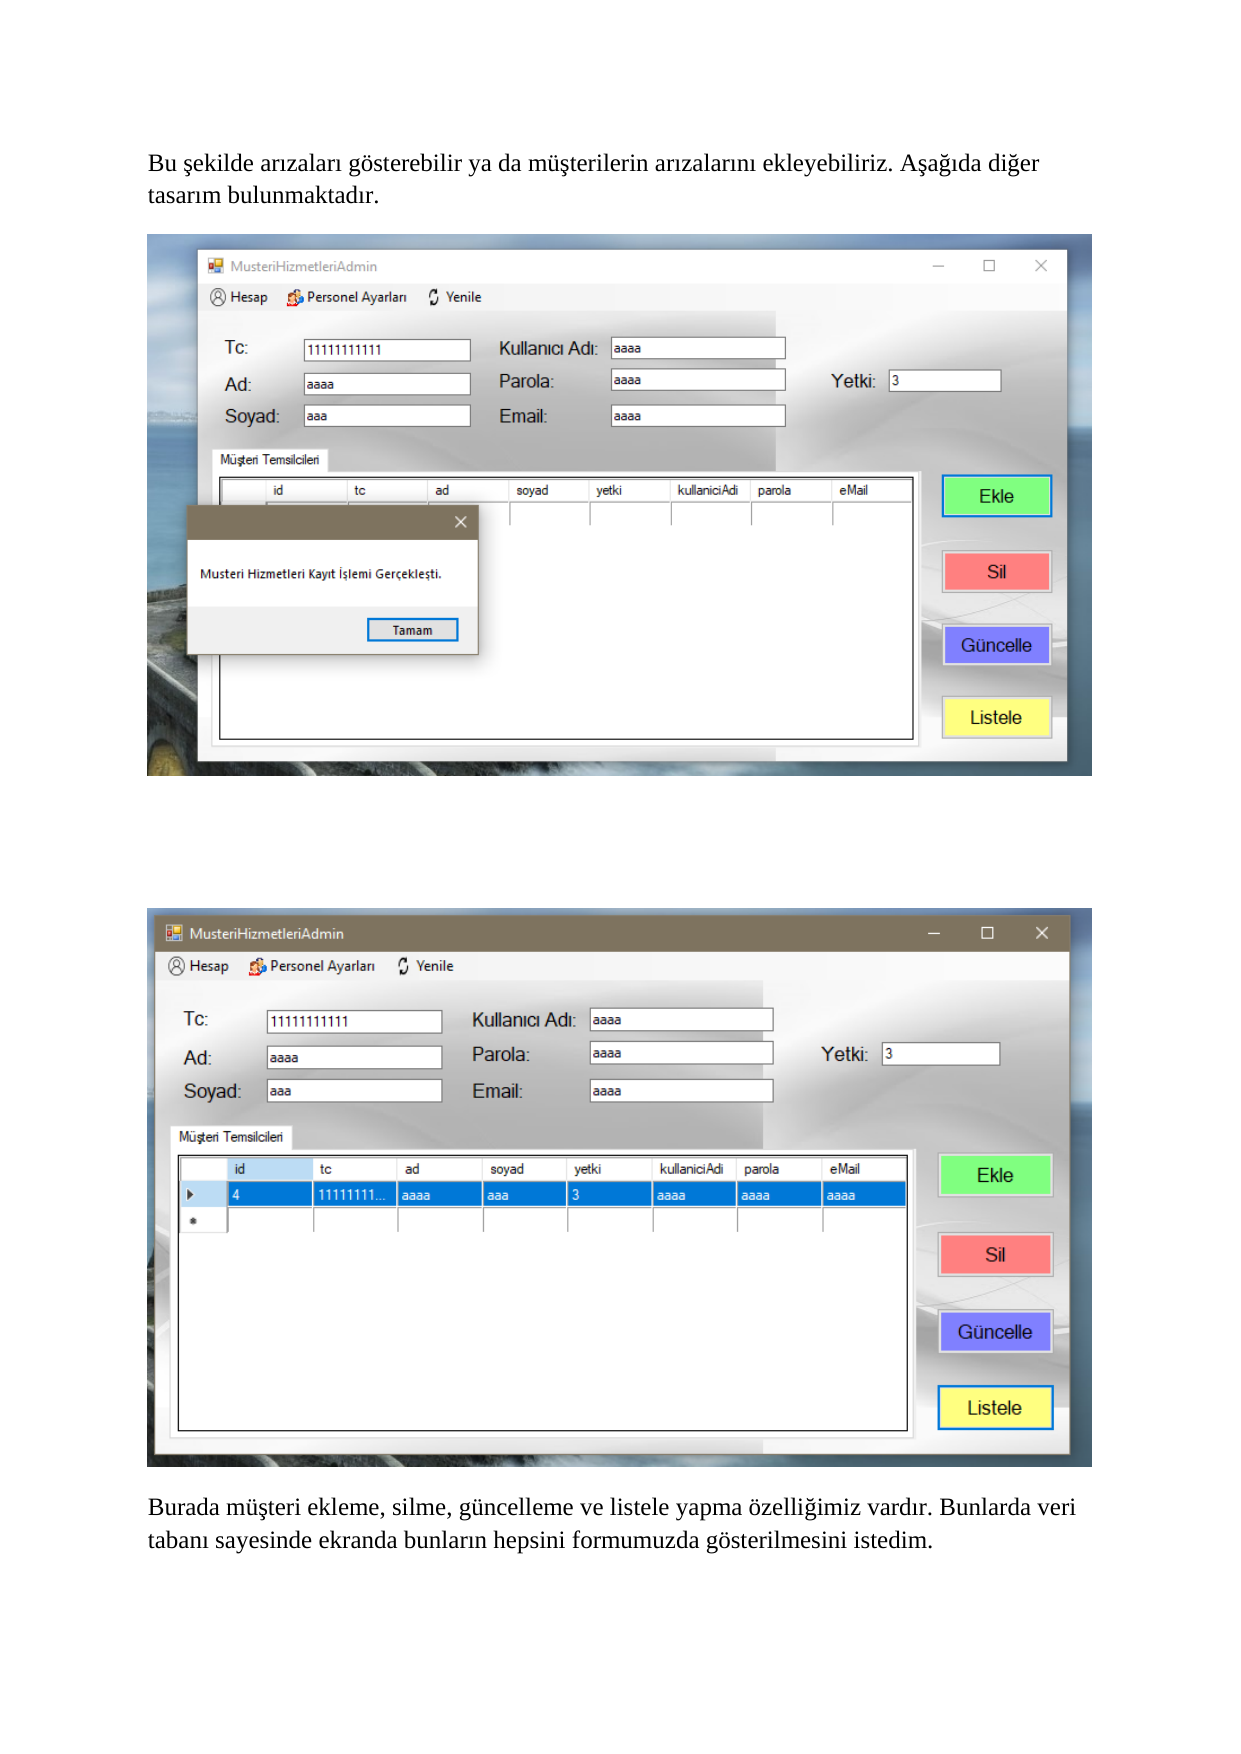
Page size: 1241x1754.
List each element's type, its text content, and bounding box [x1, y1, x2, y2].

picture [147, 234, 1092, 776]
text Bu şekilde arızaları gösterebilir ya da müşterilerin arızalarını ekleyebiliriz. Aşağıda diğer tasarım bulunmaktadır. [148, 148, 1093, 209]
text Burada müşteri ekleme, silme, güncelleme ve listele yapma özelliğimiz vardır. Bunlarda veri tabanı sayesinde ekranda bunların hepsini formumuzda gösterilmesini istedim. [148, 1492, 1093, 1554]
picture [147, 908, 1092, 1467]
